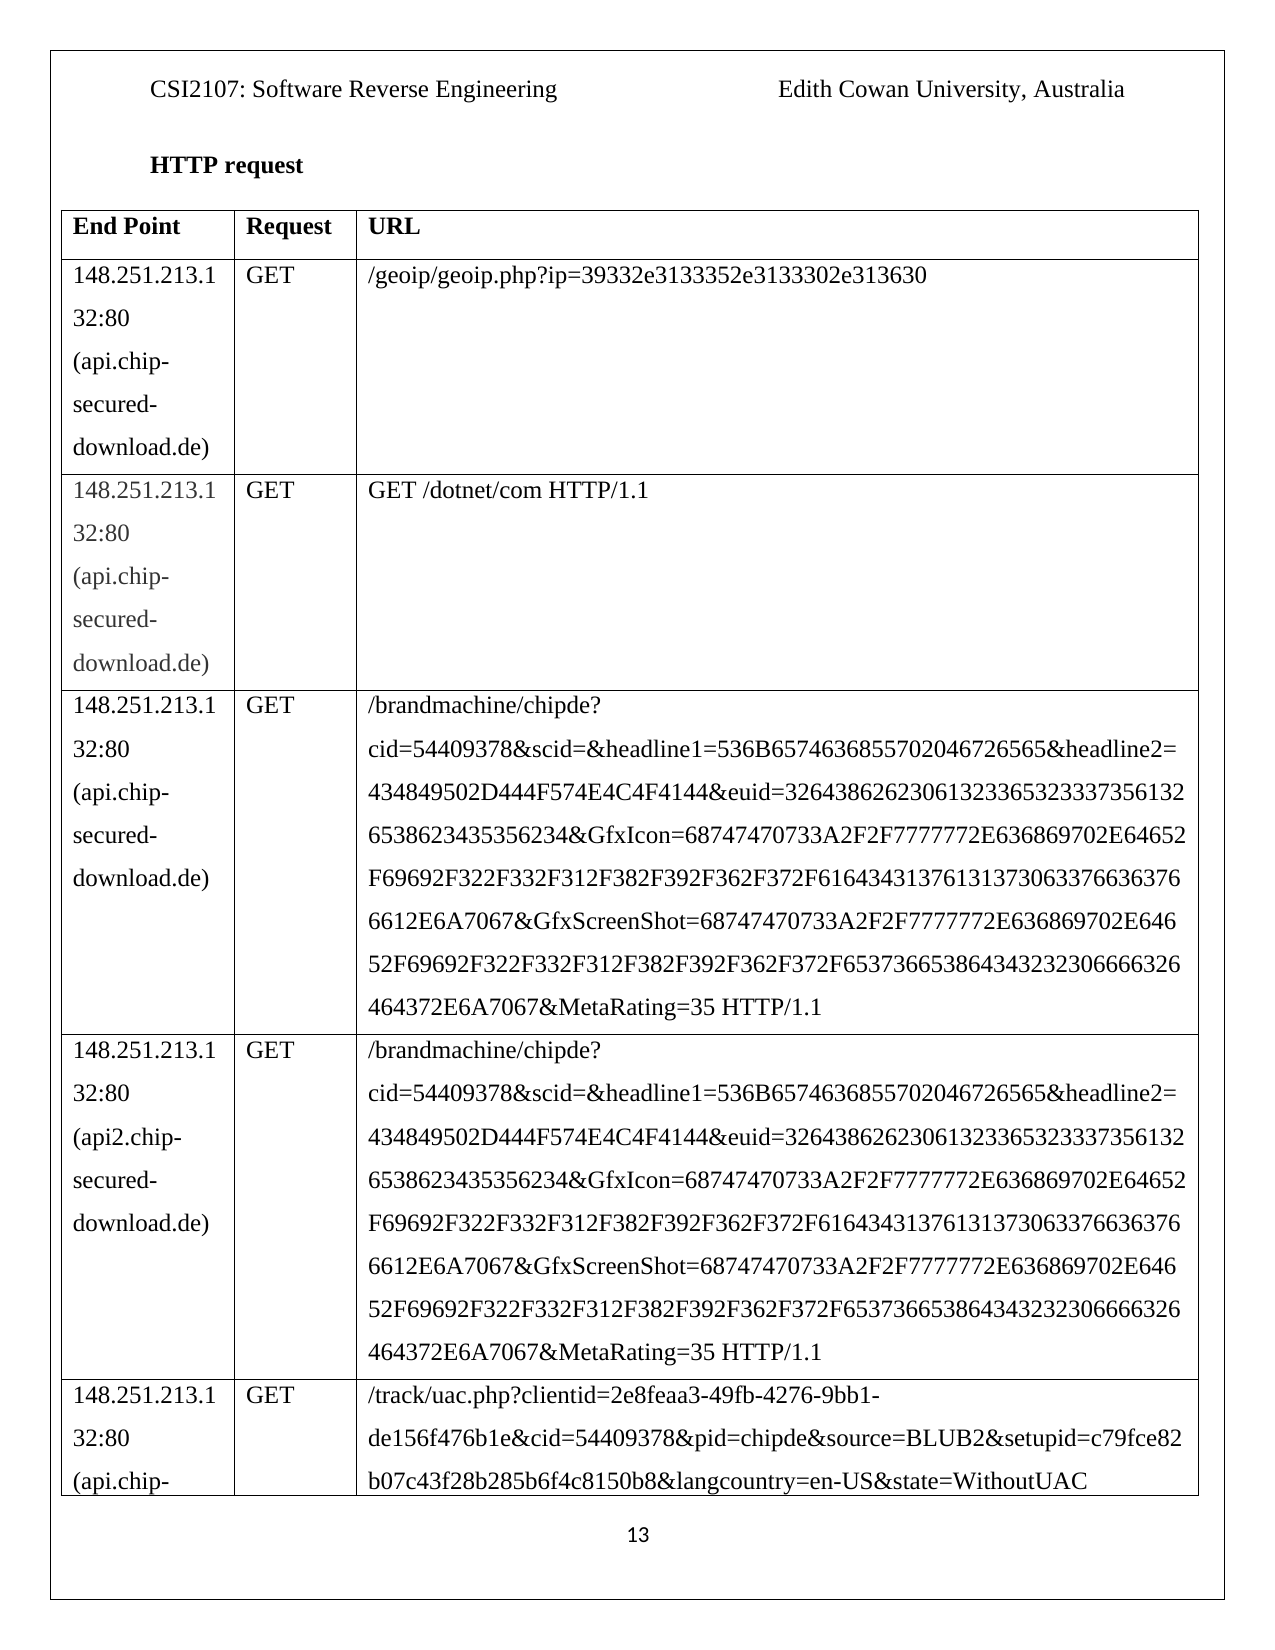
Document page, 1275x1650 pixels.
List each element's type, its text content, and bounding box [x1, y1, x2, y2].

table_cell GET [235, 1035, 356, 1379]
table_cell 148.251.213.132:80 (api.chip-secured-download.de) [62, 260, 234, 474]
table_cell /brandmachine/chipde?cid=54409378&scid=&headline1=536B6574636855702046726565&headline2=434849502D444F574E4C4F4144&euid=326438626230613233653233373561326538623435356234&GfxIcon=68747470733A2F2F7777772E636869702E64652F69692F322F332F312F382F392F362F372F616434313761313730633766363766612E6A7067&GfxScreenShot=68747470733A2F2F7777772E636869702E64652F69692F322F332F312F382F392F362F372F653736653864343232306666326464372E6A7067&MetaRating=35 HTTP/1.1 [357, 691, 1198, 1034]
table_header Request [235, 211, 356, 259]
table_cell /brandmachine/chipde?cid=54409378&scid=&headline1=536B6574636855702046726565&headline2=434849502D444F574E4C4F4144&euid=326438626230613233653233373561326538623435356234&GfxIcon=68747470733A2F2F7777772E636869702E64652F69692F322F332F312F382F392F362F372F616434313761313730633766363766612E6A7067&GfxScreenShot=68747470733A2F2F7777772E636869702E64652F69692F322F332F312F382F392F362F372F653736653864343232306666326464372E6A7067&MetaRating=35 HTTP/1.1 [357, 1035, 1198, 1379]
table_cell GET [235, 691, 356, 1034]
table_header End Point [62, 211, 234, 259]
table_cell GET [235, 260, 356, 474]
table_cell GET /dotnet/com HTTP/1.1 [357, 475, 1198, 689]
table_cell GET [235, 475, 356, 689]
table_header URL [357, 211, 1198, 259]
text HTTP request [150, 150, 1125, 179]
table_cell /geoip/geoip.php?ip=39332e3133352e3133302e313630 [357, 260, 1198, 474]
table_cell 148.251.213.132:80 (api2.chip-secured-download.de) [62, 1035, 234, 1379]
table_cell 148.251.213.132:80 (api.chip-secured-download.de) [62, 691, 234, 1034]
table_cell GET [235, 1380, 356, 1495]
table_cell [62, 1380, 234, 1495]
table_cell 148.251.213.132:80 (api.chip-secured-download.de) [62, 475, 234, 689]
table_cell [357, 1380, 1198, 1495]
